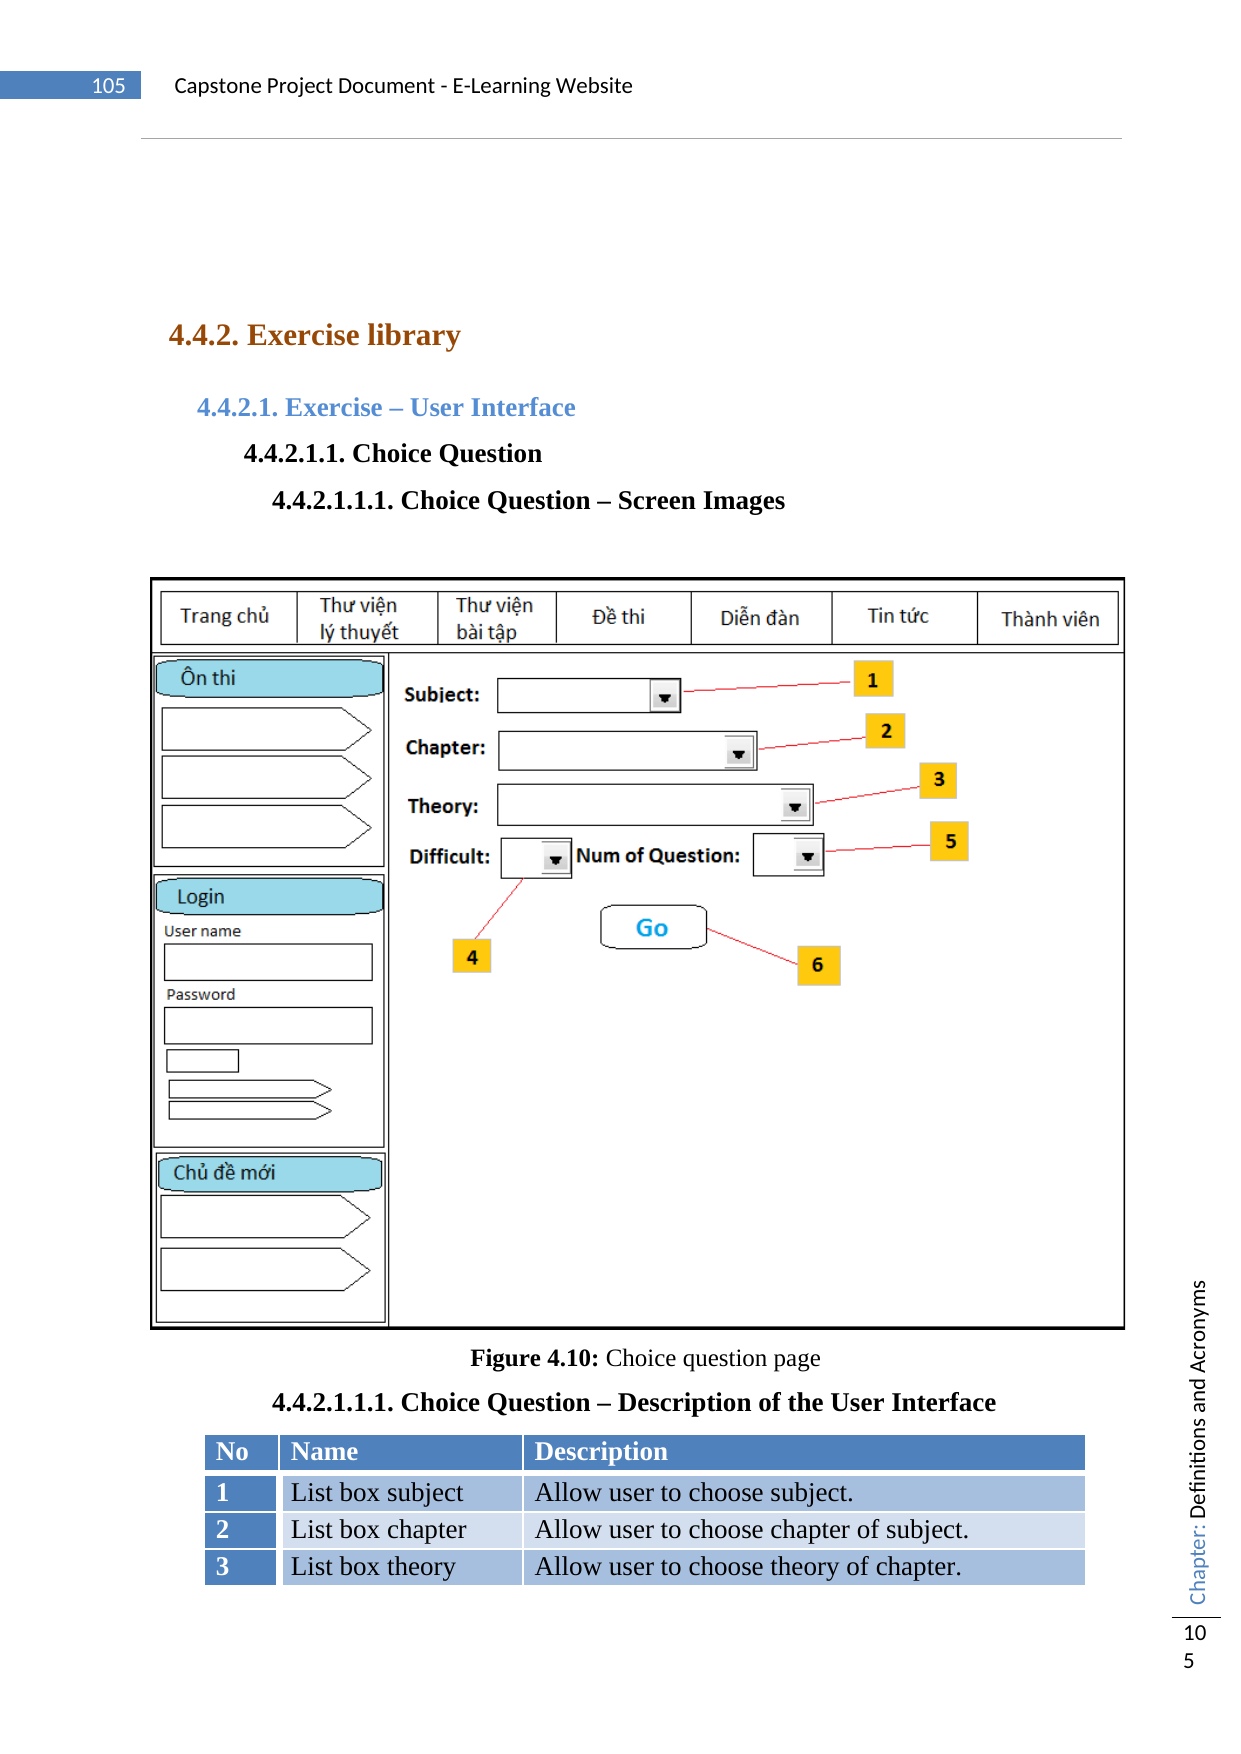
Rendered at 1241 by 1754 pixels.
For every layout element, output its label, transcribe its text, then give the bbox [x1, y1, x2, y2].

table_cell List box subject [283, 1476, 522, 1511]
table_cell List box chapter [283, 1513, 522, 1548]
table_header Name [280, 1435, 522, 1470]
text 4.4.2.1.1. Choice Question [244, 438, 1122, 469]
text 4.4.2.1.1.1. Choice Question – Screen Images [272, 484, 1122, 515]
picture [150, 577, 1125, 1330]
table_cell Allow user to choose chapter of subject. [524, 1513, 1085, 1548]
table_header No [205, 1435, 278, 1470]
text Figure 4.10: Choice question page [169, 1343, 1122, 1372]
subtitle 4.4.2. Exercise library [169, 316, 1122, 352]
text 4.4.2.1.1.1. Choice Question – Description of the User Interface [272, 1386, 1122, 1417]
table_cell List box theory [283, 1550, 522, 1585]
table_cell 1 [205, 1476, 276, 1511]
table_cell 2 [205, 1513, 276, 1548]
table_cell Allow user to choose theory of chapter. [524, 1550, 1085, 1585]
table_header Description [524, 1435, 1085, 1470]
subtitle 4.4.2.1. Exercise – User Interface [197, 391, 1122, 422]
table_cell 3 [205, 1550, 276, 1585]
table_cell Allow user to choose subject. [524, 1476, 1085, 1511]
